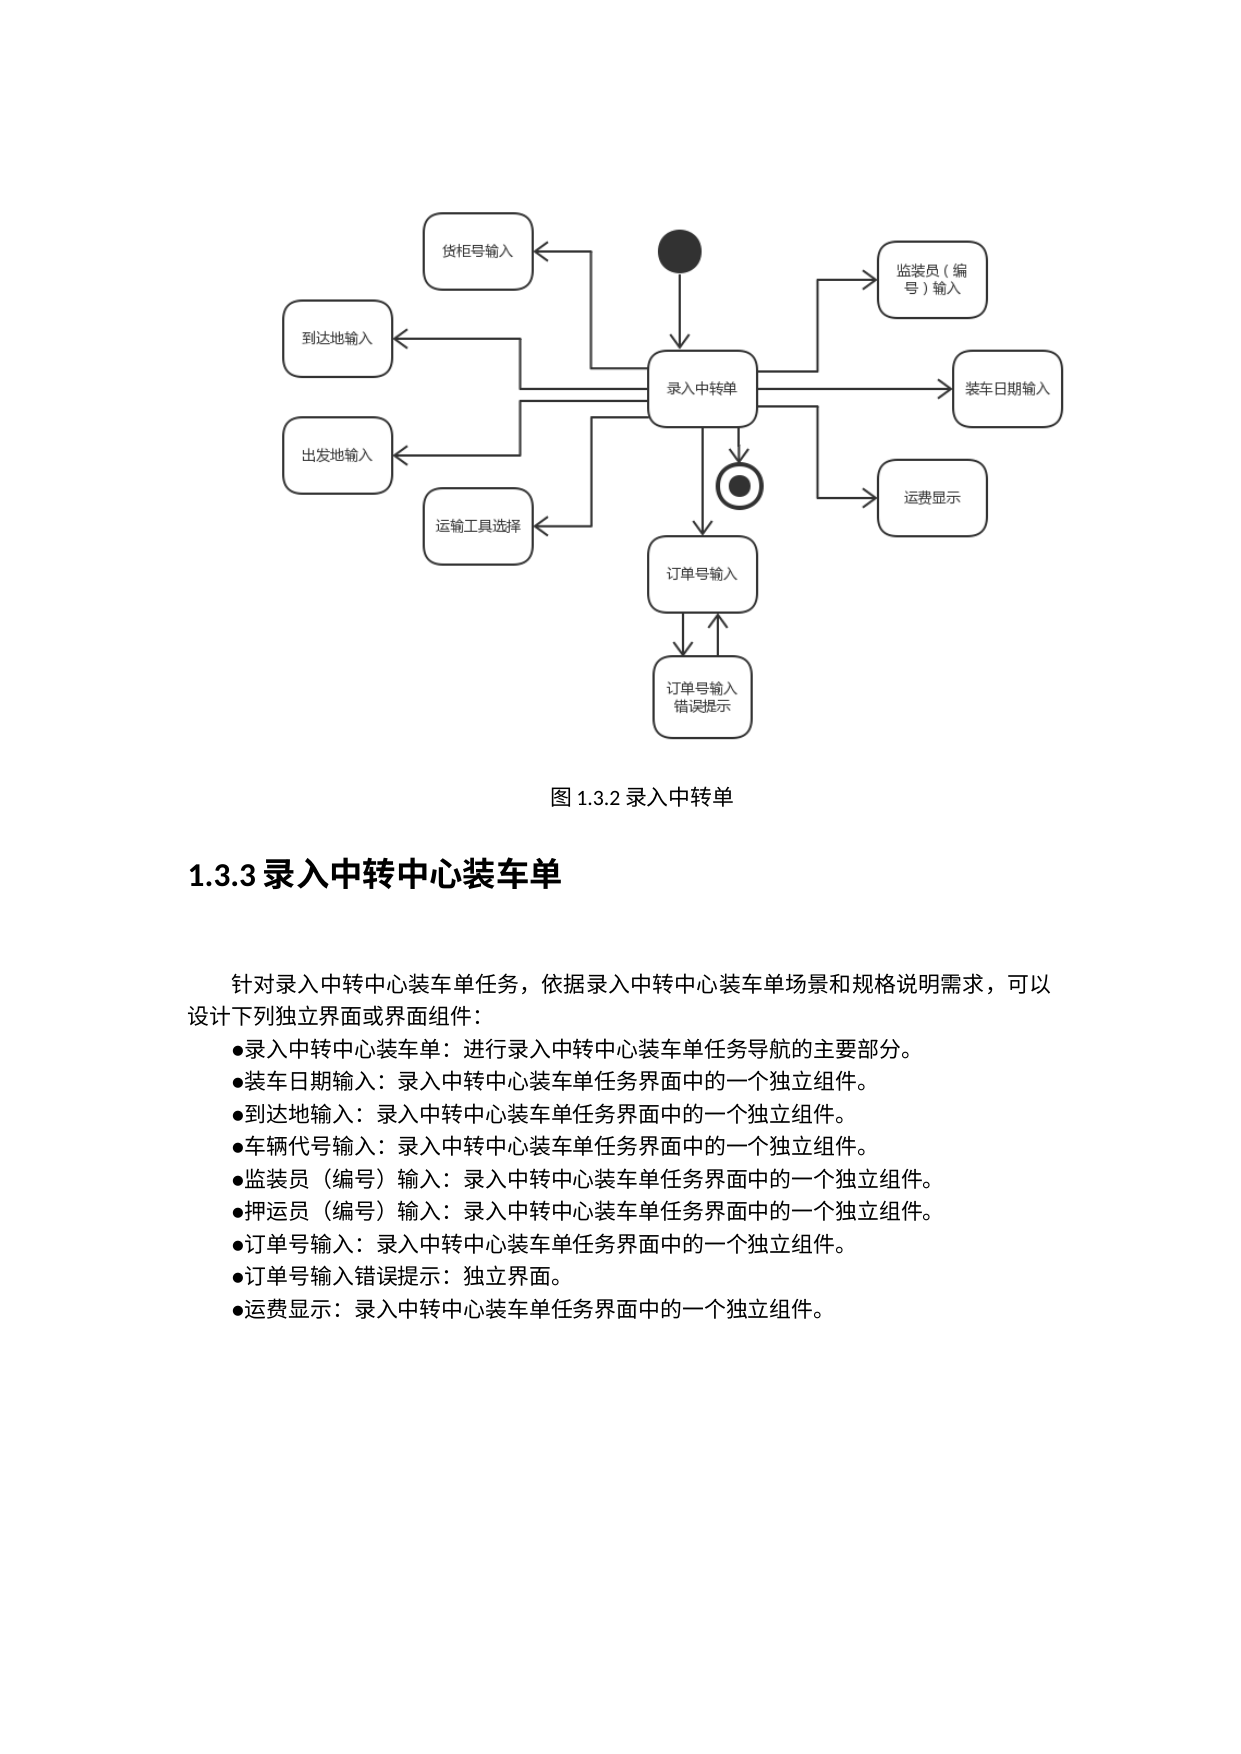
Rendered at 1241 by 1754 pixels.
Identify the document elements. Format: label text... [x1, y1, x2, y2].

text ●到达地输入：录入中转中心装车单任务界面中的一个独立组件。 [187, 1096, 1053, 1129]
text ●录入中转中心装车单：进行录入中转中心装车单任务导航的主要部分。 [187, 1031, 1053, 1064]
text ●押运员（编号）输入：录入中转中心装车单任务界面中的一个独立组件。 [187, 1194, 1053, 1226]
text ●装车日期输入：录入中转中心装车单任务界面中的一个独立组件。 [187, 1064, 1053, 1096]
subtitle 1.3.3录入中转中心装车单 [187, 839, 1053, 904]
text 针对录入中转中心装车单任务，依据录入中转中心装车单场景和规格说明需求，可以设计下列独立界面或界面组件： [187, 966, 1053, 1031]
text ●运费显示：录入中转中心装车单任务界面中的一个独立组件。 [187, 1291, 1053, 1324]
picture [231, 162, 1097, 773]
text ●监装员（编号）输入：录入中转中心装车单任务界面中的一个独立组件。 [187, 1161, 1053, 1194]
text ●订单号输入：录入中转中心装车单任务界面中的一个独立组件。 [187, 1226, 1053, 1259]
text 图1.3.2录入中转单 [187, 779, 1053, 812]
text ●订单号输入错误提示：独立界面。 [187, 1259, 1053, 1291]
text ●车辆代号输入：录入中转中心装车单任务界面中的一个独立组件。 [187, 1129, 1053, 1161]
